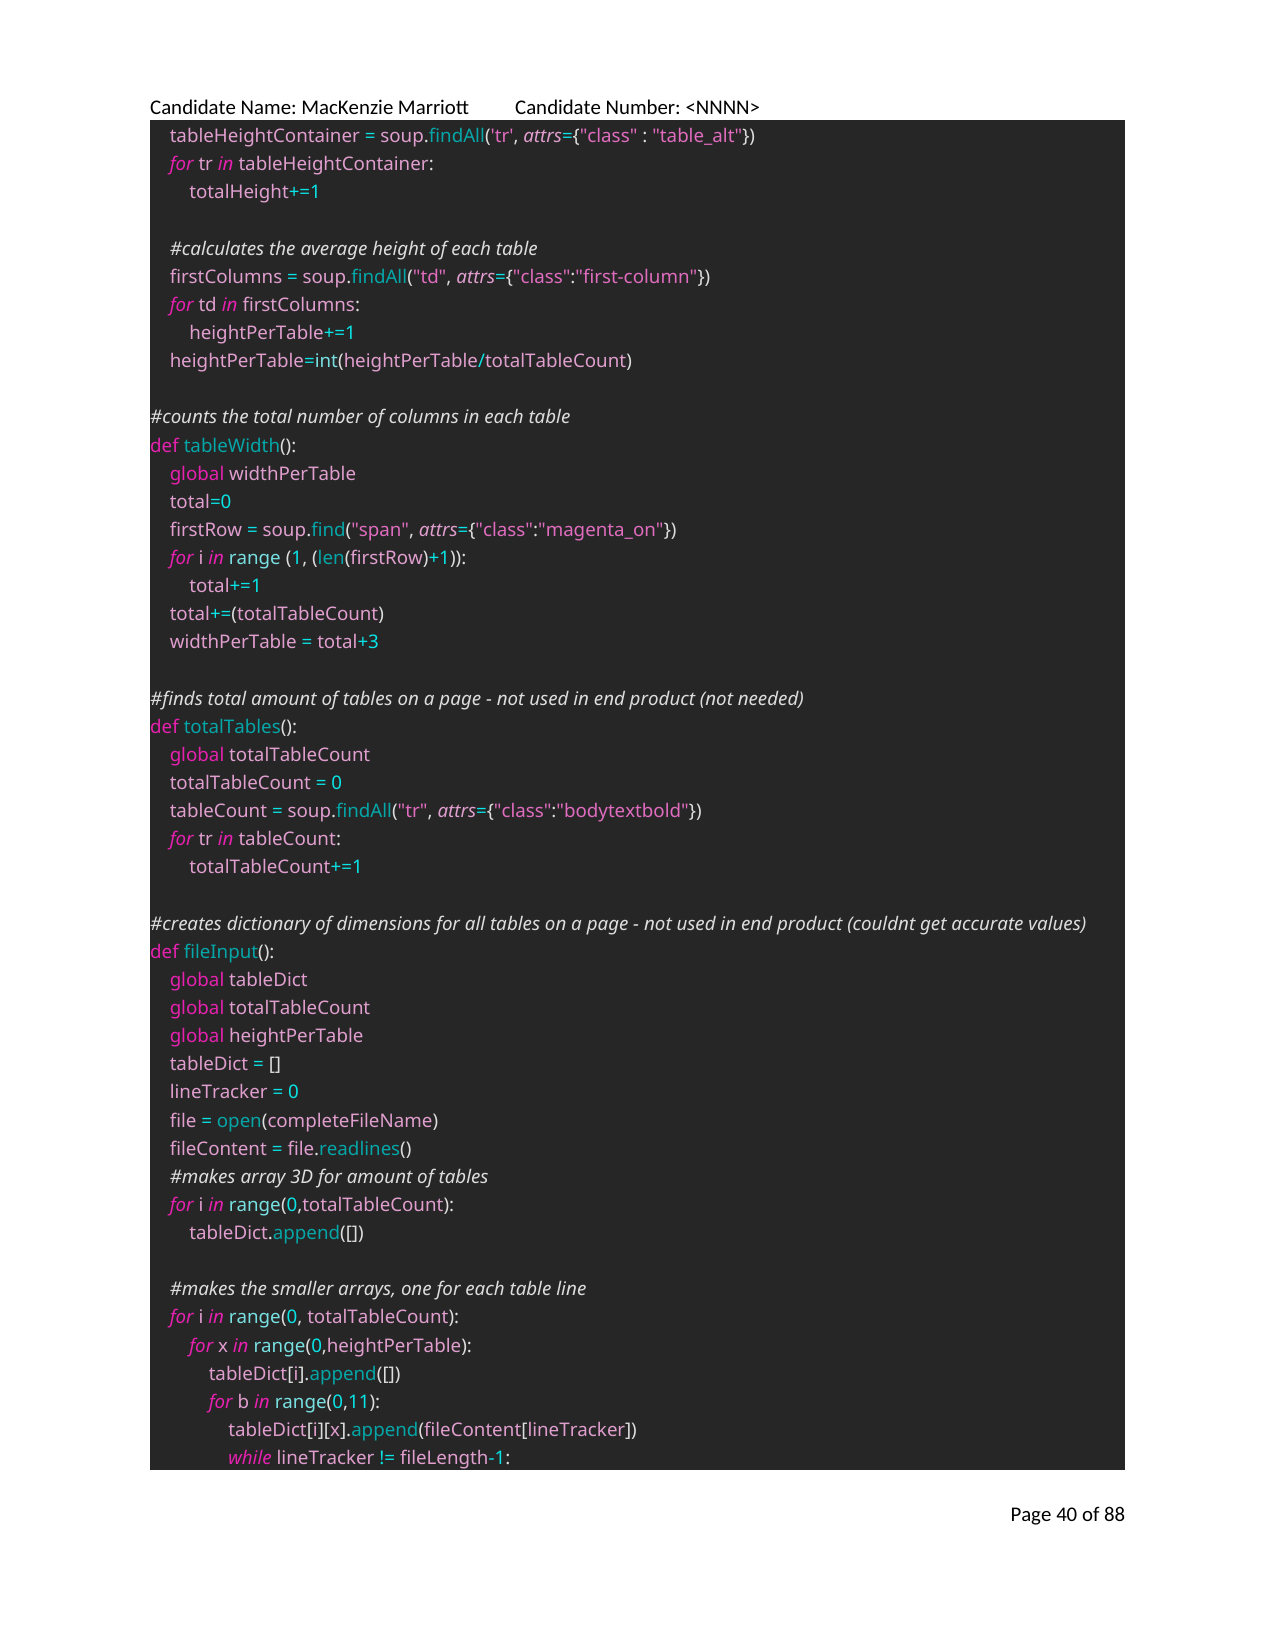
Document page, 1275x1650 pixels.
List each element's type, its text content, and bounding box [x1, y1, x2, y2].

text for tr in tableCount: [150, 823, 1125, 851]
text #makes array 3D for amount of tables [150, 1161, 1125, 1189]
text heightPerTable=int(heightPerTable/totalTableCount) [150, 345, 1125, 373]
text tableCount = soup.findAll("tr", attrs={"class":"bodytextbold"}) [150, 795, 1125, 823]
text totalHeight+=1 [150, 176, 1125, 204]
text tableDict.append([]) [150, 1217, 1125, 1245]
text #counts the total number of columns in each table [150, 401, 1125, 429]
text fileContent = file.readlines() [150, 1132, 1125, 1161]
text total+=(totalTableCount) [150, 598, 1125, 626]
text for b in range(0,11): [150, 1386, 1125, 1414]
text global totalTableCount [150, 739, 1125, 767]
text totalTableCount+=1 [150, 851, 1125, 879]
text while lineTracker != fileLength-1: [150, 1442, 1125, 1470]
text for i in range (1, (len(firstRow)+1)): [150, 542, 1125, 570]
text def tableWidth(): [150, 429, 1125, 457]
text global tableDict [150, 964, 1125, 992]
text def totalTables(): [150, 711, 1125, 739]
text for td in firstColumns: [150, 289, 1125, 317]
text global widthPerTable [150, 457, 1125, 486]
text global totalTableCount [150, 992, 1125, 1020]
text total+=1 [150, 570, 1125, 598]
text for i in range(0,totalTableCount): [150, 1189, 1125, 1217]
text #calculates the average height of each table [150, 232, 1125, 261]
text for i in range(0, totalTableCount): [150, 1301, 1125, 1329]
text global heightPerTable [150, 1020, 1125, 1048]
text #creates dictionary of dimensions for all tables on a page - not used in end product (couldnt get accurate values) [150, 907, 1125, 936]
text lineTracker = 0 [150, 1076, 1125, 1104]
text total=0 [150, 486, 1125, 514]
text widthPerTable = total+3 [150, 626, 1125, 654]
text #makes the smaller arrays, one for each table line [150, 1273, 1125, 1301]
text for tr in tableHeightContainer: [150, 148, 1125, 176]
text for x in range(0,heightPerTable): [150, 1329, 1125, 1357]
text firstRow = soup.find("span", attrs={"class":"magenta_on"}) [150, 514, 1125, 542]
text #finds total amount of tables on a page - not used in end product (not needed) [150, 682, 1125, 711]
text firstColumns = soup.findAll("td", attrs={"class":"first-column"}) [150, 261, 1125, 289]
text totalTableCount = 0 [150, 767, 1125, 795]
text file = open(completeFileName) [150, 1104, 1125, 1132]
text heightPerTable+=1 [150, 317, 1125, 345]
text tableDict[i].append([]) [150, 1357, 1125, 1386]
text def fileInput(): [150, 936, 1125, 964]
text tableDict = [] [150, 1048, 1125, 1076]
text tableHeightContainer = soup.findAll('tr', attrs={"class" : "table_alt"}) [150, 120, 1125, 148]
text tableDict[i][x].append(fileContent[lineTracker]) [150, 1414, 1125, 1442]
